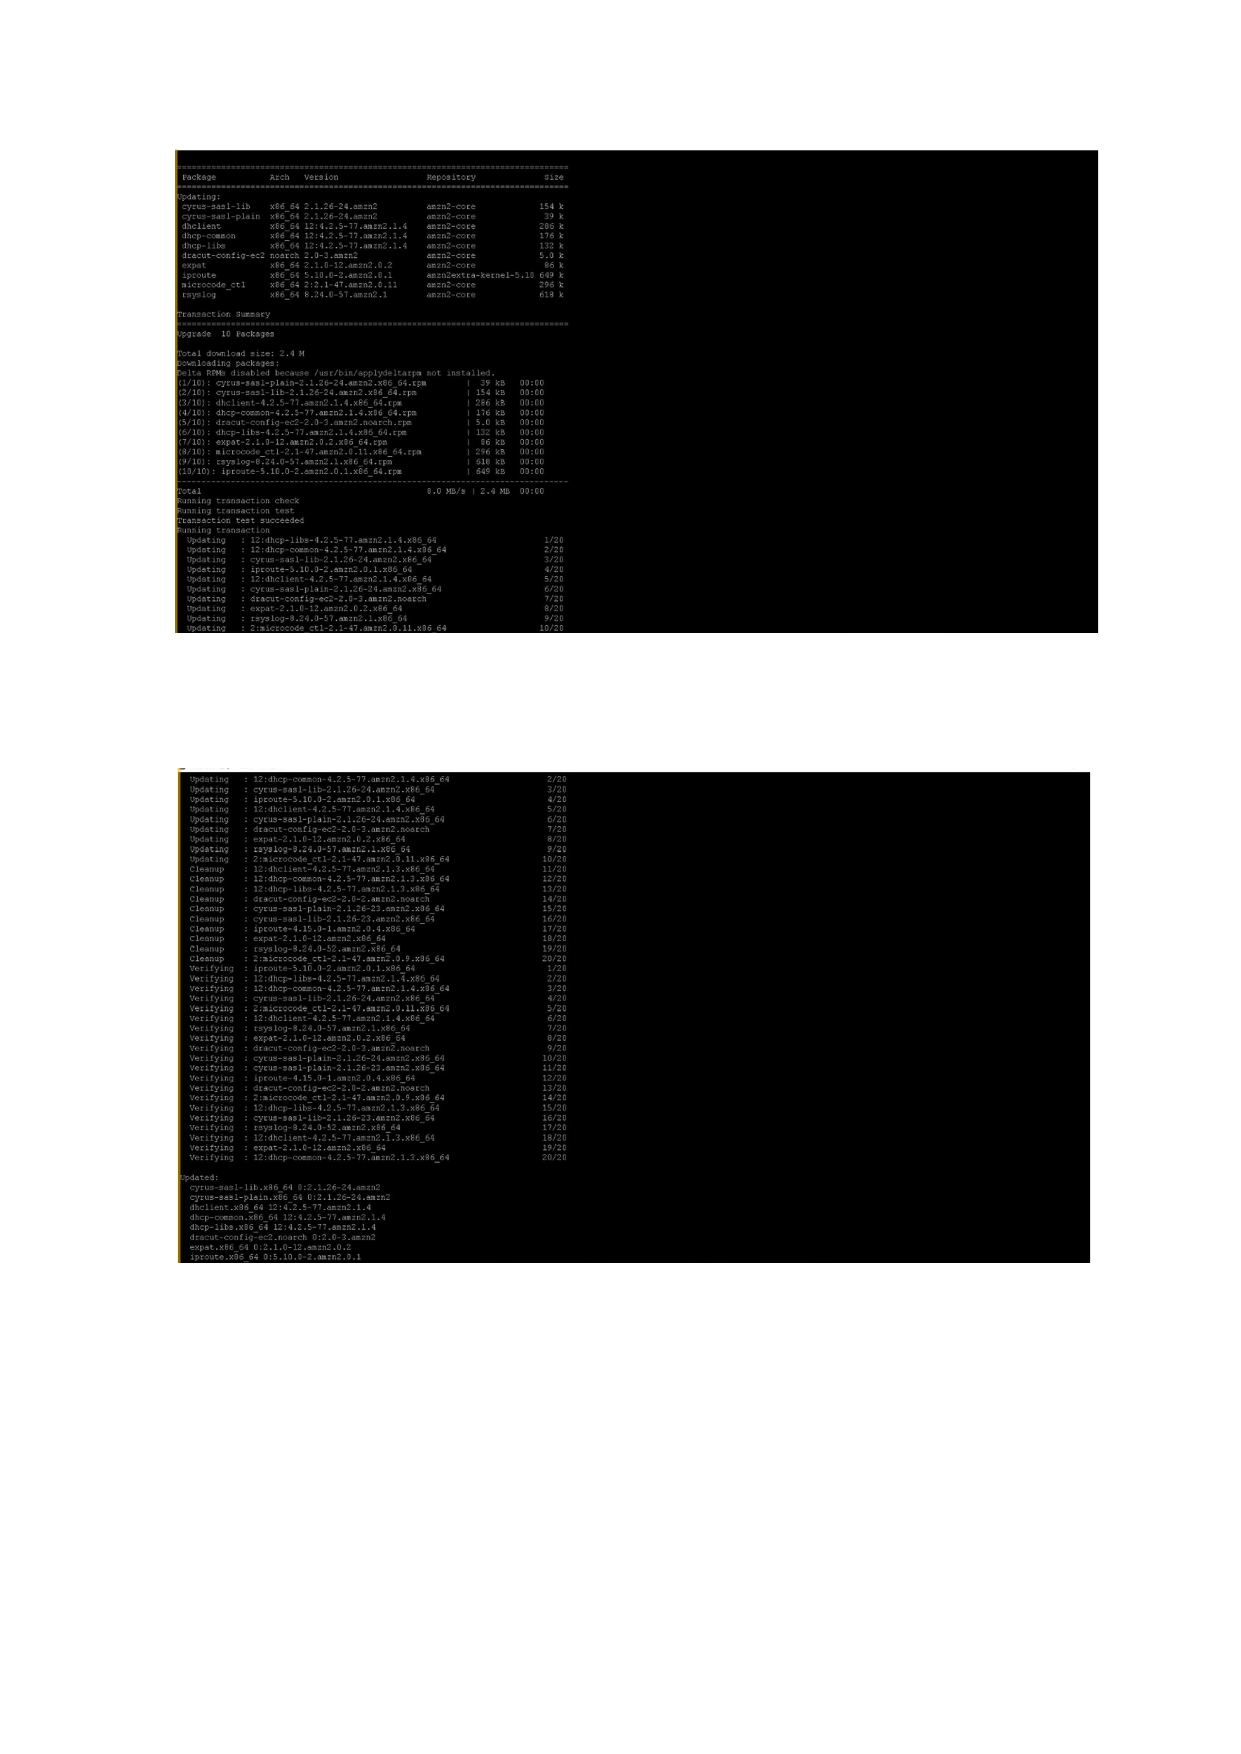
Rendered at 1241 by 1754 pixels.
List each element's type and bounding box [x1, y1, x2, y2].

picture [177, 768, 1091, 1263]
picture [174, 149, 1099, 633]
